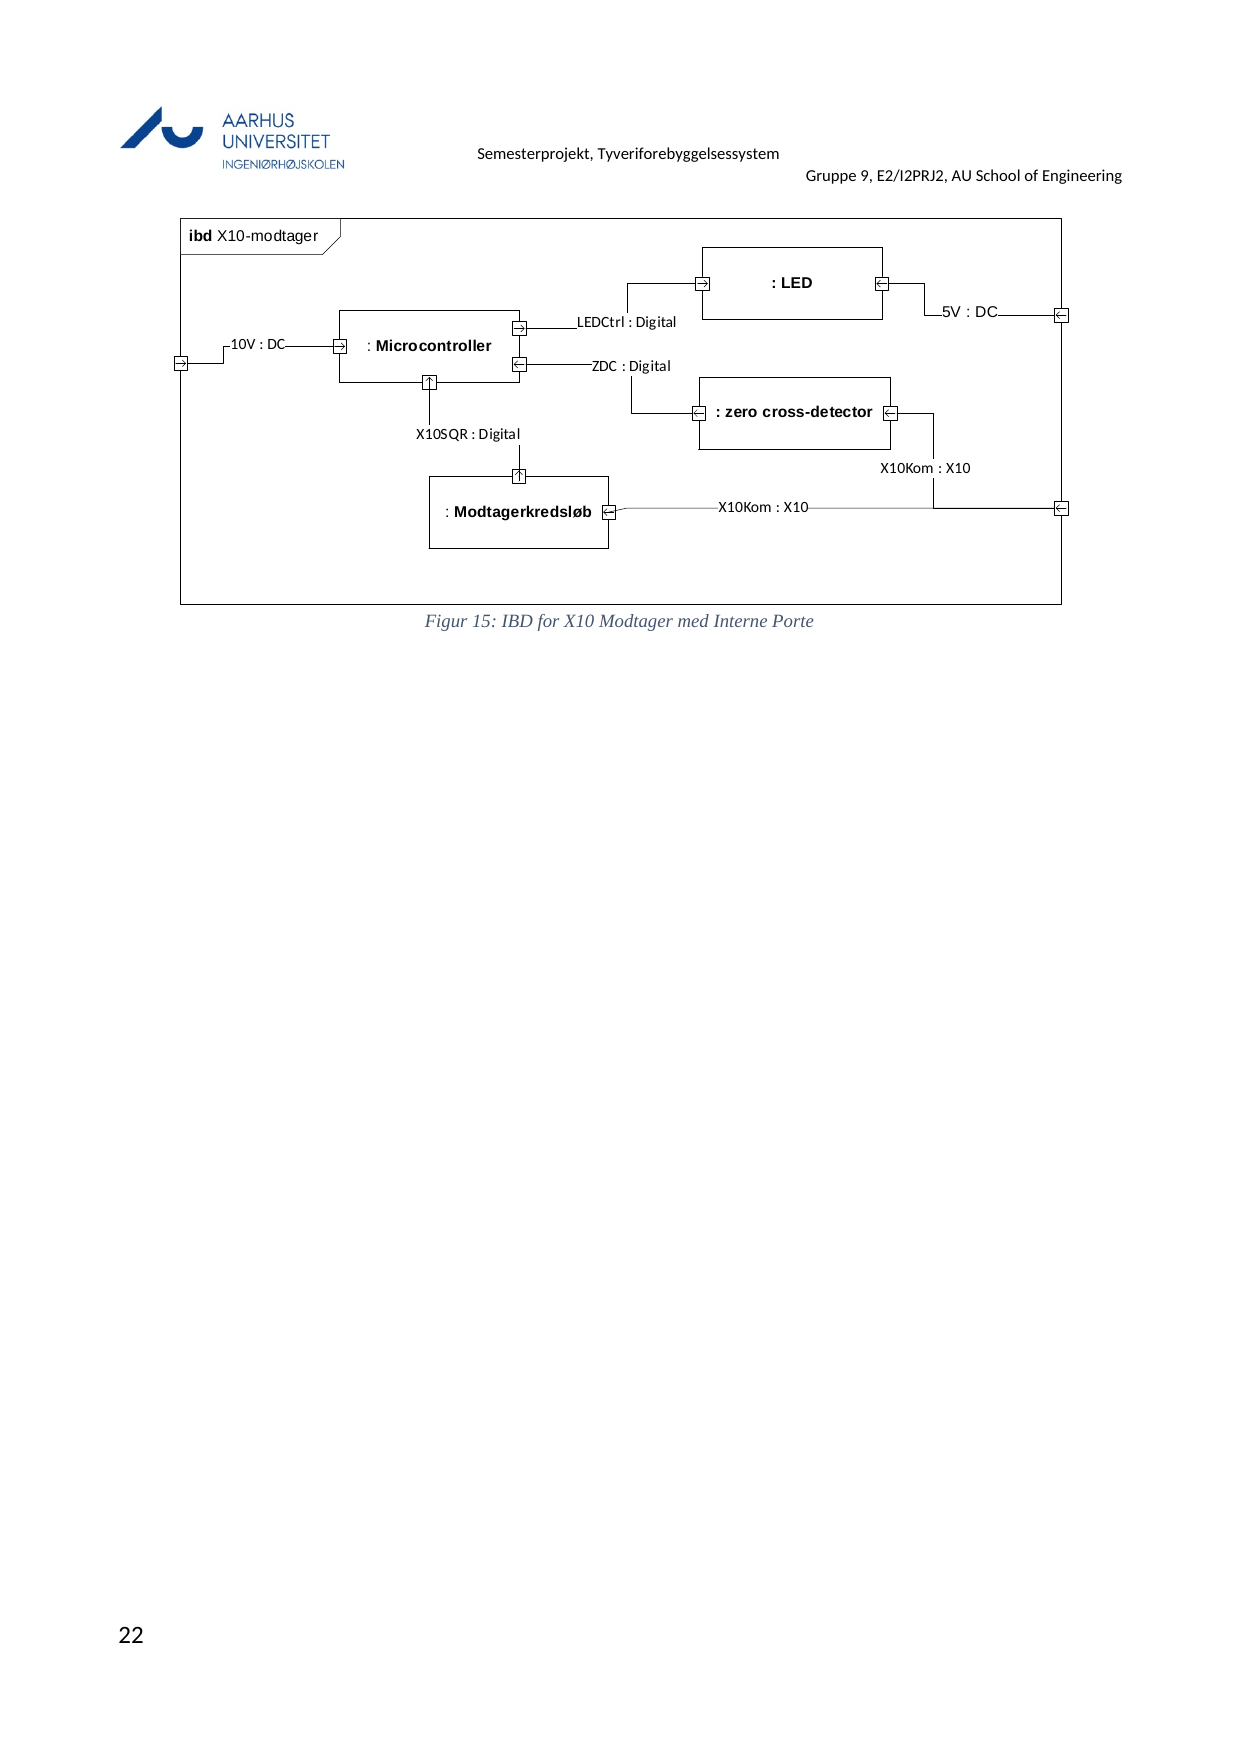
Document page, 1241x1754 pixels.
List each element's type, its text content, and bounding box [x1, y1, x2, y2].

picture [118, 105, 478, 171]
text Figur 15: IBD for X10 Modtager med Interne Porte [118, 610, 1122, 631]
